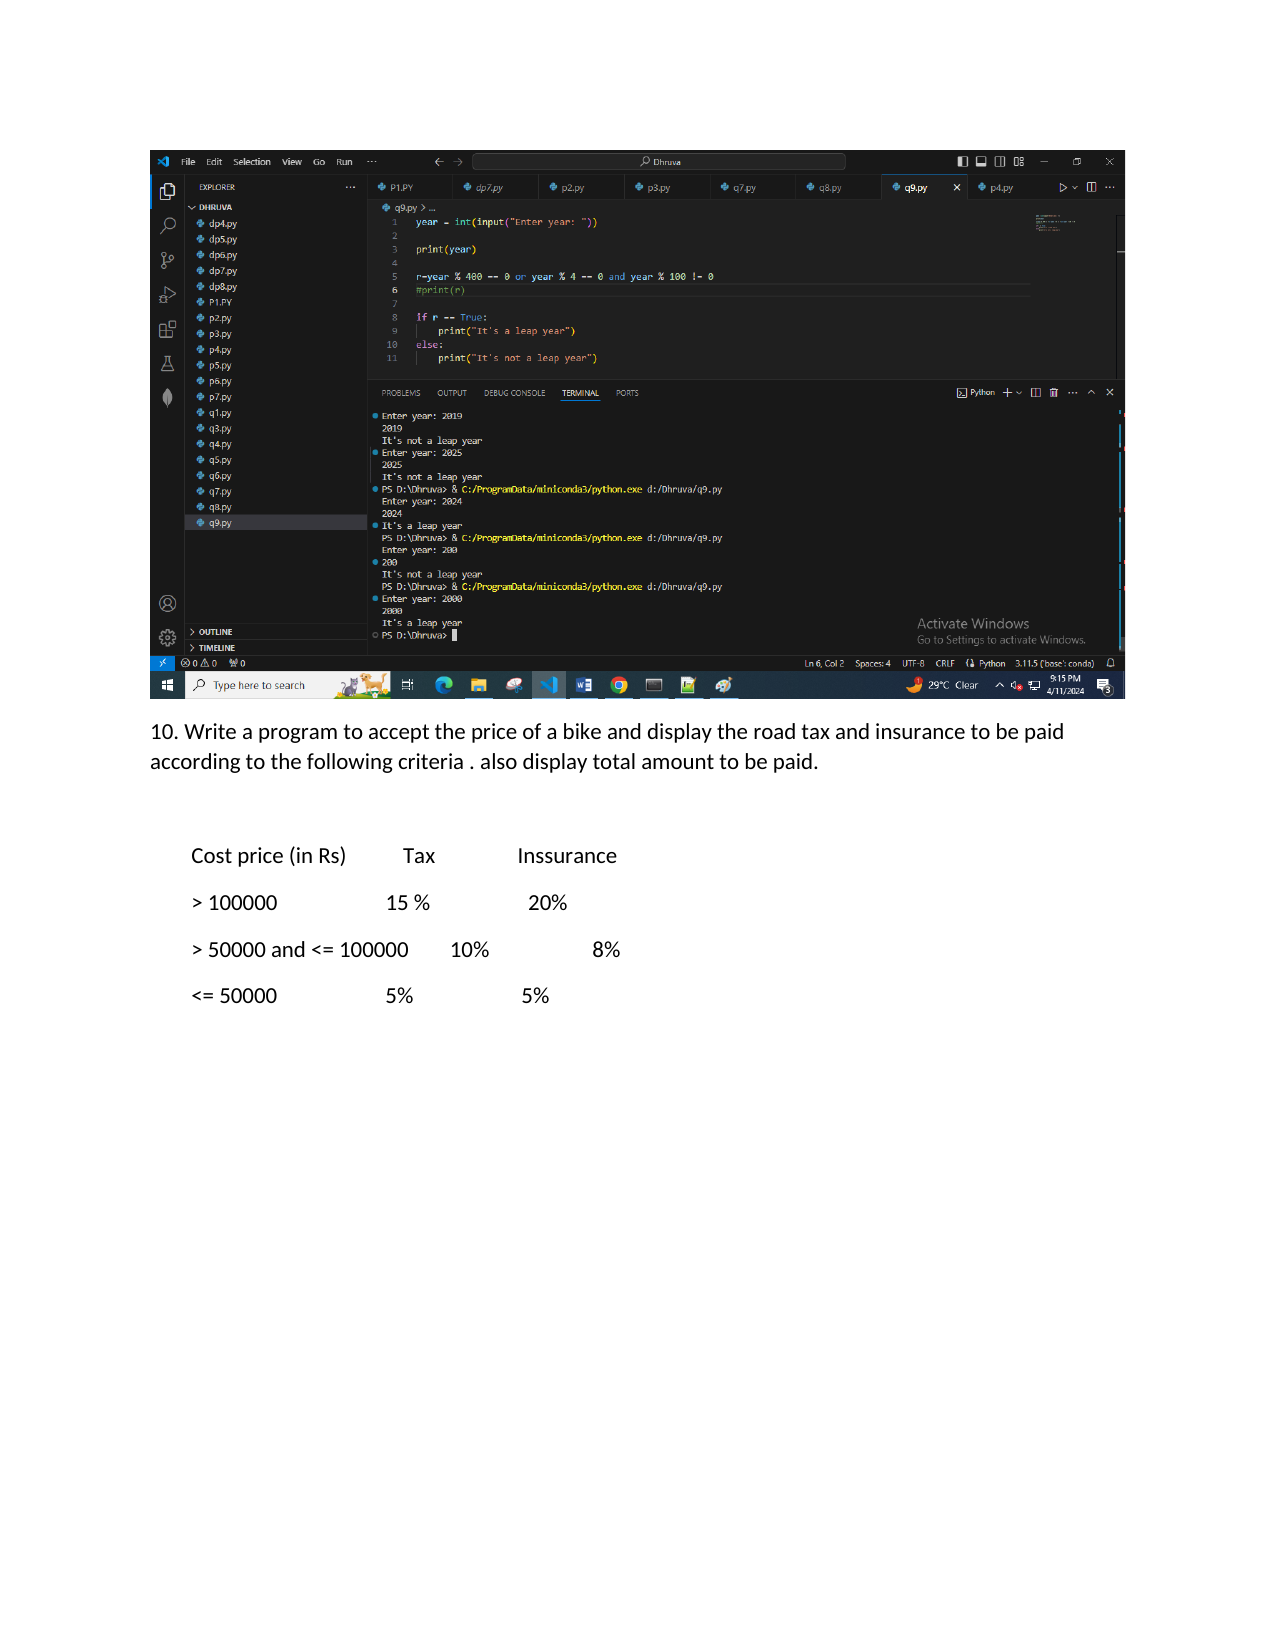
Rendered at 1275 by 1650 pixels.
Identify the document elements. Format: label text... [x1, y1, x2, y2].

picture [150, 150, 1125, 699]
text 10. Write a program to accept the price of a bike and display the road tax and insurance to be paid according to the following criteria . also display total amount to be paid. [150, 717, 1125, 775]
text > 100000 15 % 20% [150, 888, 1125, 916]
text > 50000 and <= 100000 10% 8% [150, 935, 1125, 963]
text <= 50000 5% 5% [150, 982, 1125, 1009]
text Cost price (in Rs) Tax Inssurance [150, 841, 1125, 869]
